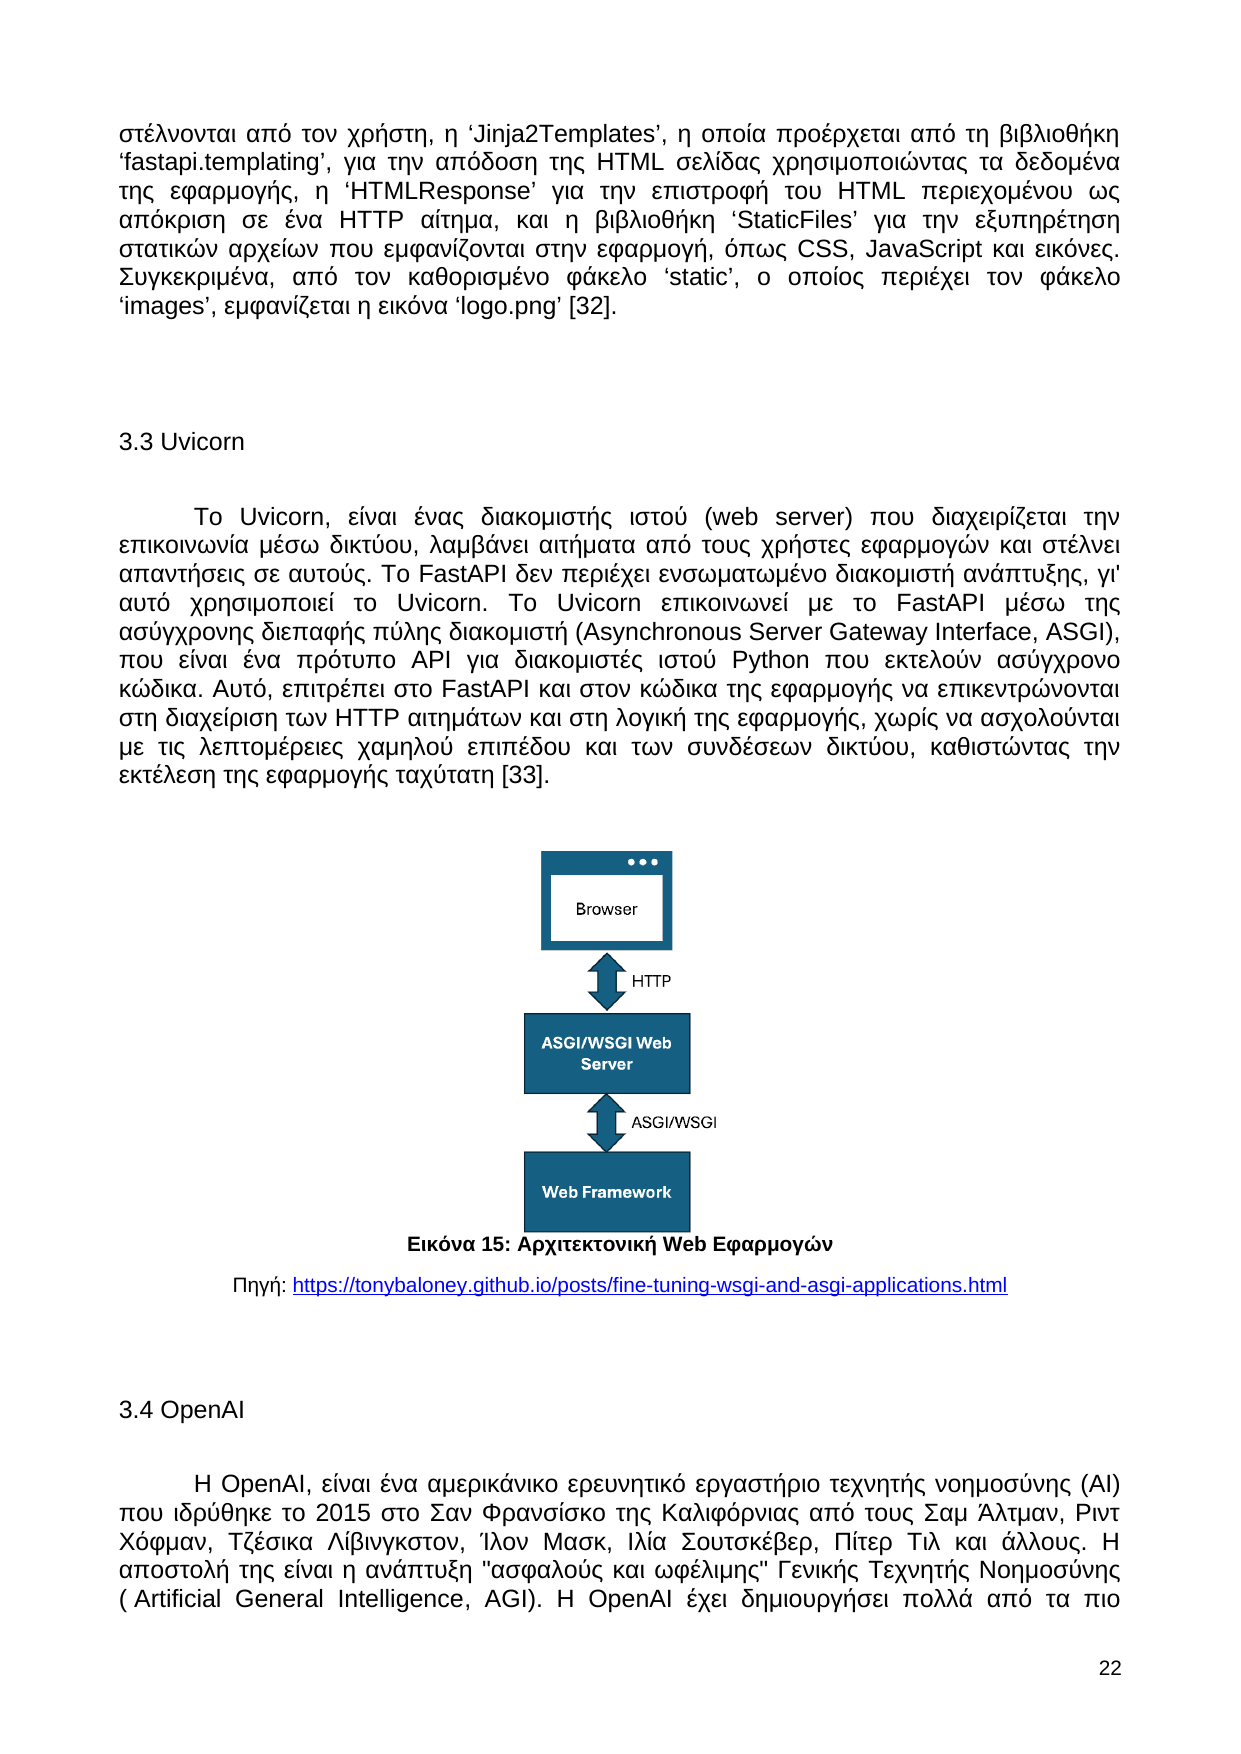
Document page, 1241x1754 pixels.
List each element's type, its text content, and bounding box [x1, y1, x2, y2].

picture [523, 851, 717, 1233]
text Το Uvicorn, είναι ένας διακομιστής ιστού (web server) που διαχειρίζεται την επικοινωνία μέσω δικτύου, λαμβάνει αιτήματα από τους χρήστες εφαρμογών και στέλνει απαντήσεις σε αυτούς. Το FastAPI δεν περιέχει ενσωματωμένο διακομιστή ανάπτυξης, γι' αυτό χρησιμοποιεί το Uvicorn. Το Uvicorn επικοινωνεί με το FastAPI μέσω της ασύγχρονης διεπαφής πύλης διακομιστή (Asynchronous Server Gateway Interface, ASGI), που είναι ένα πρότυπο API για διακομιστές ιστού Python που εκτελούν ασύγχρονο κώδικα. Αυτό, επιτρέπει στο FastAPI και στον κώδικα της εφαρμογής να επικεντρώνονται στη διαχείριση των HTTP αιτημάτων και στη λογική της εφαρμογής, χωρίς να ασχολούνται με τις λεπτομέρειες χαμηλού επιπέδου και των συνδέσεων δικτύου, καθιστώντας την εκτέλεση της εφαρμογής ταχύτατη [33]. [118, 501, 1122, 789]
subtitle 3.3 Uvicorn [118, 427, 1122, 456]
text Πηγή: https://tonybaloney.github.io/posts/fine-tuning-wsgi-and-asgi-applications.html [118, 1273, 1122, 1297]
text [118, 1469, 1122, 1613]
subtitle 3.4 OpenAI [118, 1395, 1122, 1423]
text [118, 118, 1122, 320]
text Εικόνα 15: Αρχιτεκτονική Web Εφαρμογών [118, 851, 1122, 1256]
